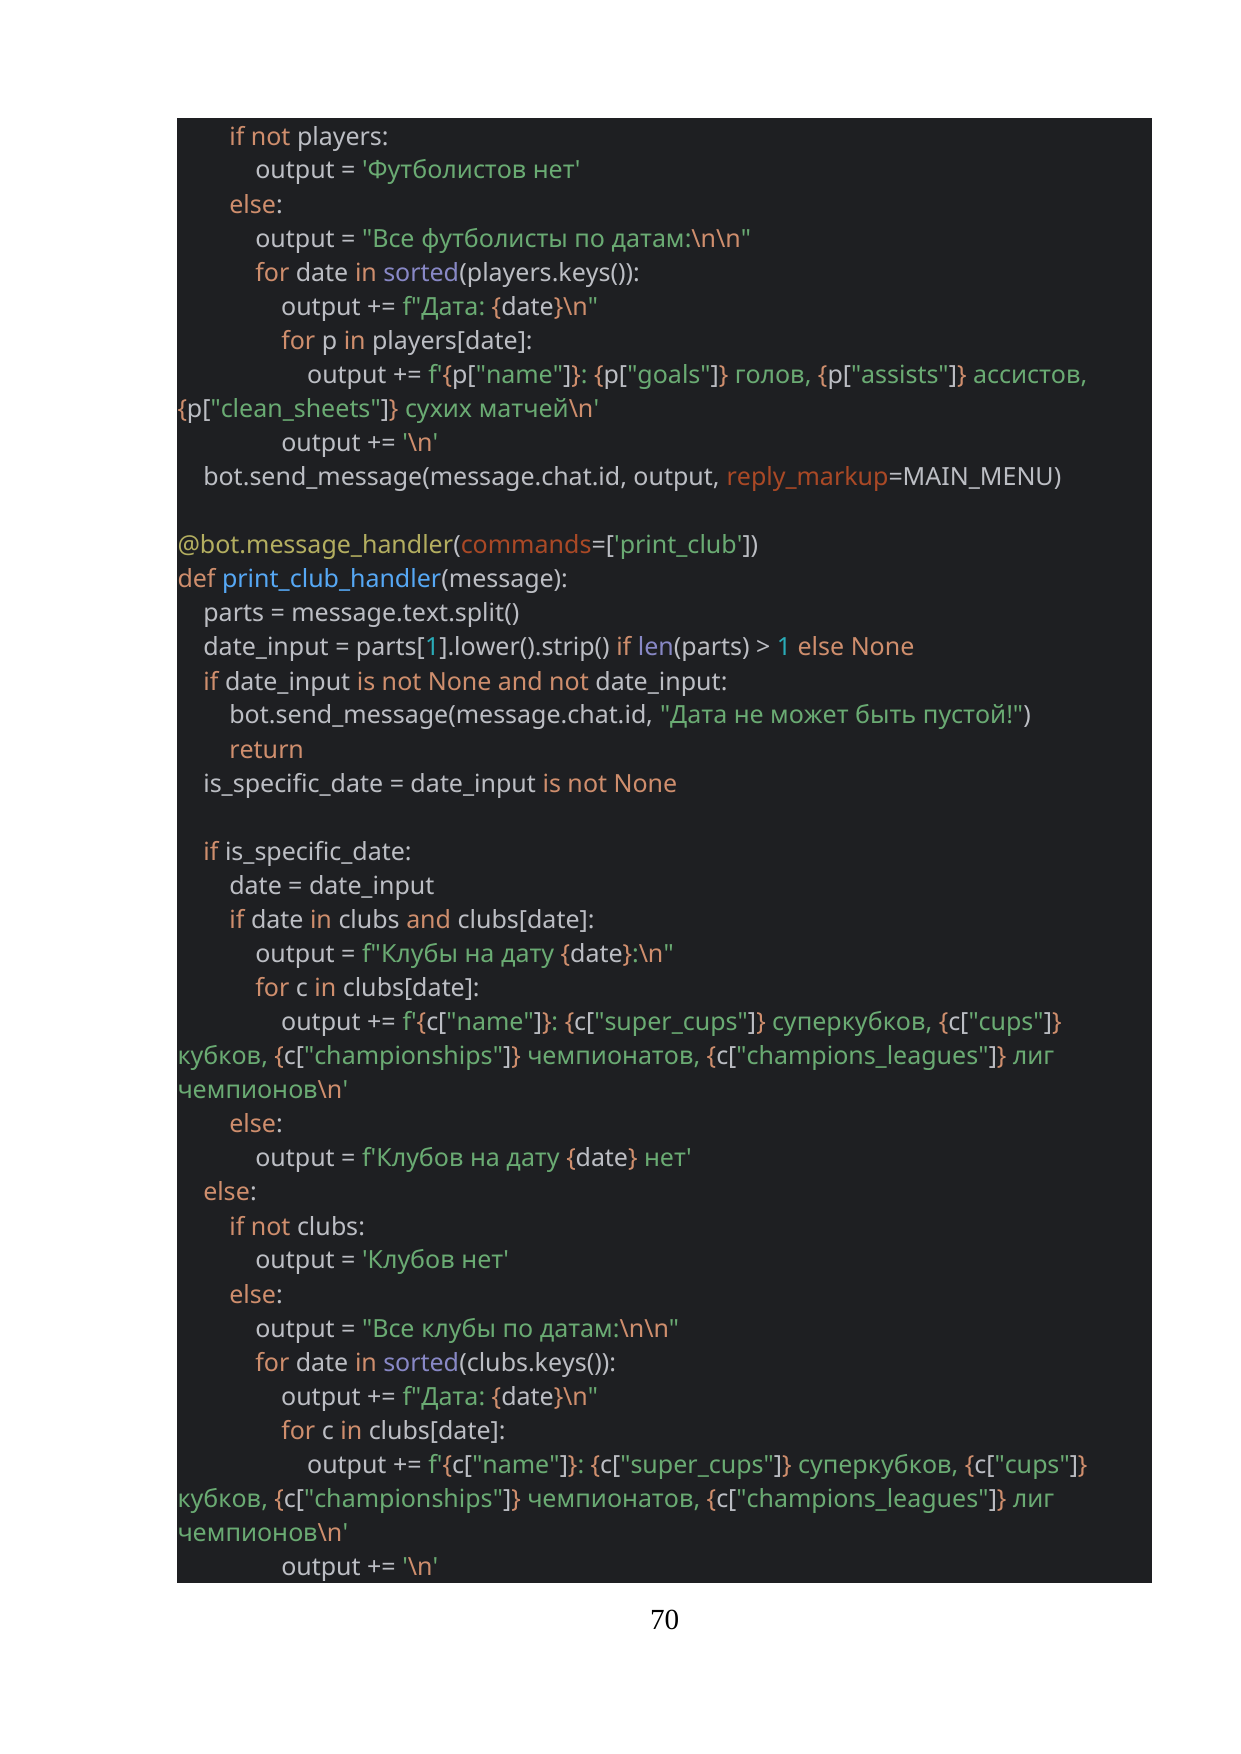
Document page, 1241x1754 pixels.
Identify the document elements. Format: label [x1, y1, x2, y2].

text [177, 118, 1152, 1583]
